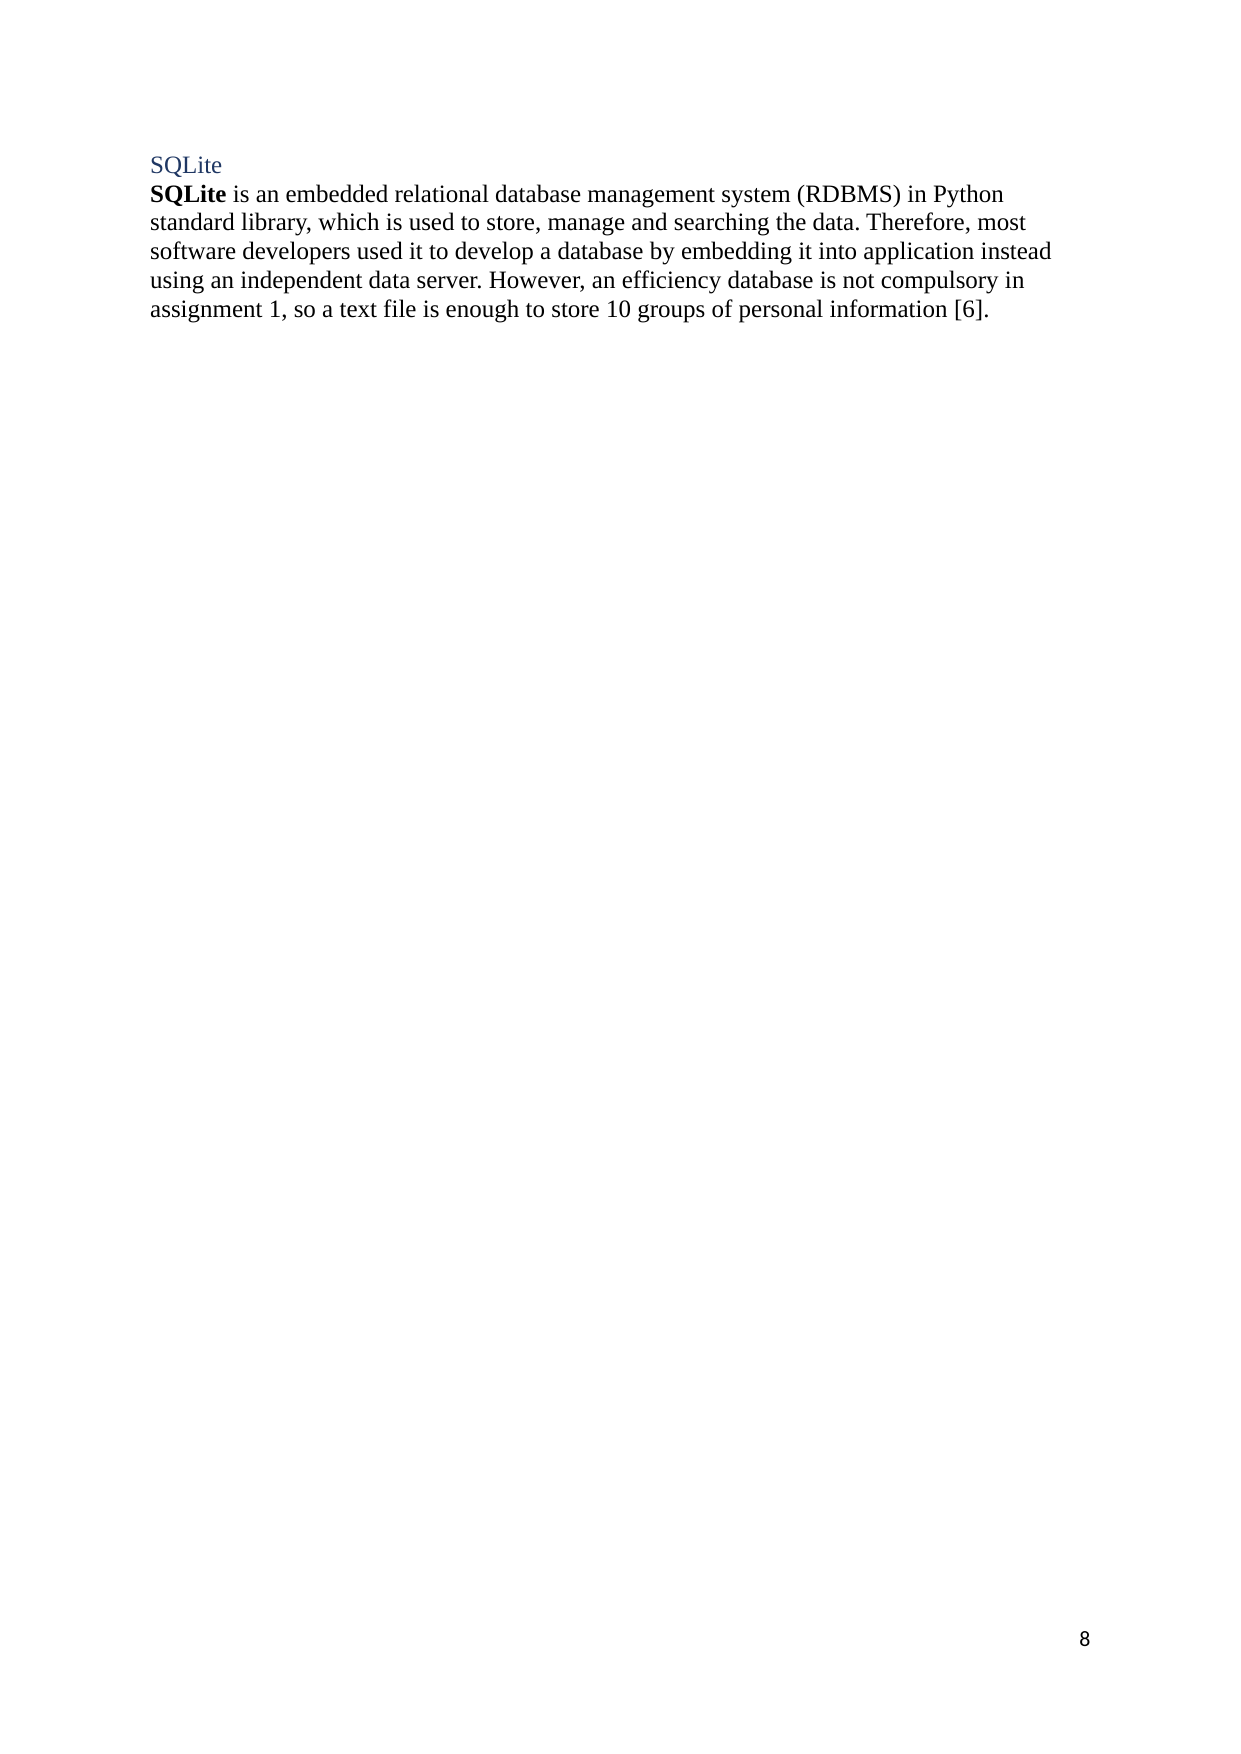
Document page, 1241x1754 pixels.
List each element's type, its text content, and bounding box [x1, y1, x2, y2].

subtitle SQLite [150, 150, 1090, 179]
text SQLite is an embedded relational database management system (RDBMS) in Python standard library, which is used to store, manage and searching the data. Therefore, most software developers used it to develop a database by embedding it into application instead using an independent data server. However, an efficiency database is not compulsory in assignment 1, so a text file is enough to store 10 groups of personal information . [150, 179, 1090, 322]
